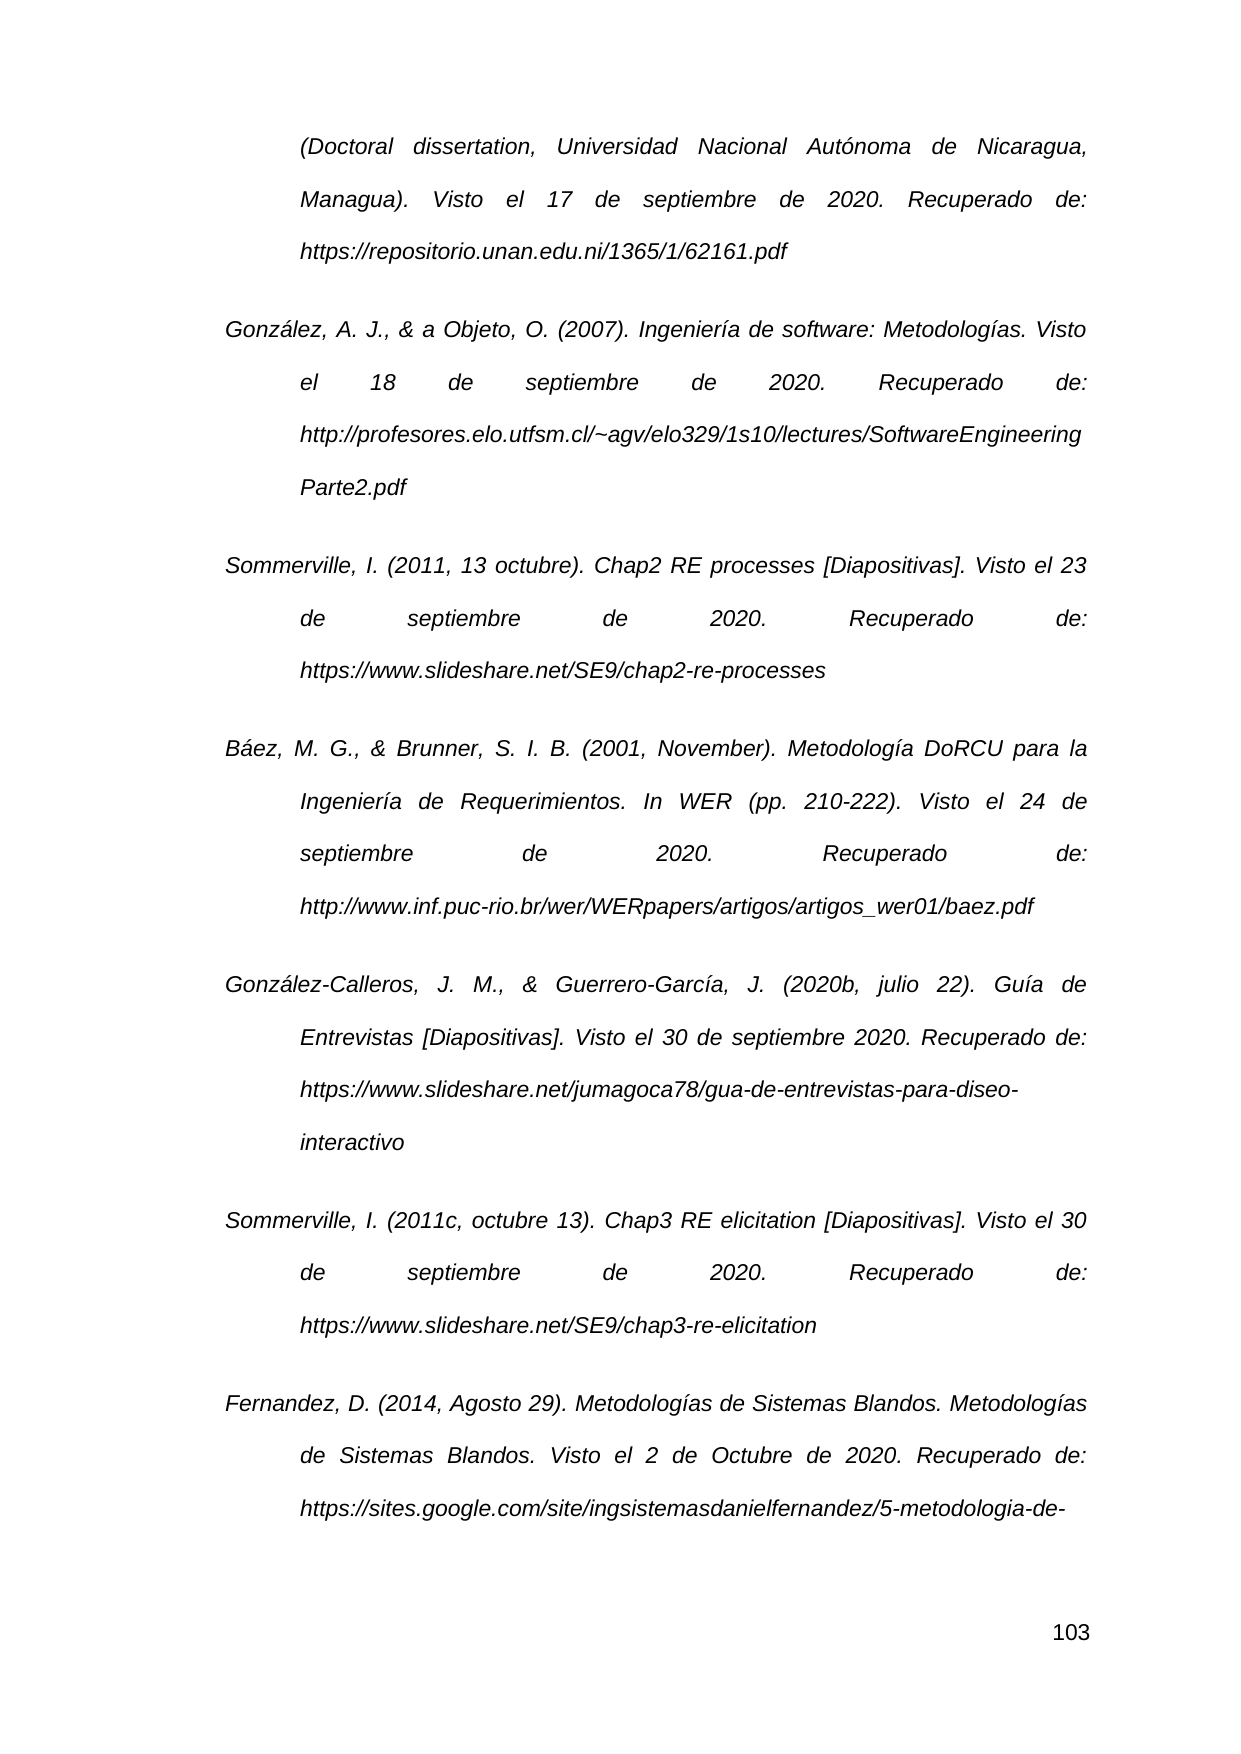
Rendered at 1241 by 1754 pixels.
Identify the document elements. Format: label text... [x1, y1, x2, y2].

text Sommerville, I. (2011c, octubre 13). Chap3 RE elicitation [Diapositivas]. Visto el 30 de septiembre de 2020. Recuperado de: https://www.slideshare.net/SE9/chap3-re-elicitation [225, 1207, 1090, 1338]
text González-Calleros, J. M., & Guerrero-García, J. (2020b, julio 22). Guía de Entrevistas [Diapositivas]. Visto el 30 de septiembre 2020. Recuperado de: https://www.slideshare.net/jumagoca78/gua-de-entrevistas-para-diseo-interactivo [225, 971, 1090, 1155]
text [225, 133, 1090, 264]
text Sommerville, I. (2011, 13 octubre). Chap2 RE processes [Diapositivas]. Visto el 23 de septiembre de 2020. Recuperado de: https://www.slideshare.net/SE9/chap2-re-processes [225, 552, 1090, 683]
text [225, 1390, 1090, 1521]
text Báez, M. G., & Brunner, S. I. B. (2001, November). Metodología DoRCU para la Ingeniería de Requerimientos. In WER (pp. 210-222). Visto el 24 de septiembre de 2020. Recuperado de: http://www.inf.puc-rio.br/wer/WERpapers/artigos/artigos_wer01/baez.pdf [225, 735, 1090, 919]
text González, A. J., & a Objeto, O. (2007). Ingeniería de software: Metodologías. Visto el 18 de septiembre de 2020. Recuperado de: http://profesores.elo.utfsm.cl/~agv/elo329/1s10/lectures/SoftwareEngineeringParte2.pdf [225, 316, 1090, 500]
